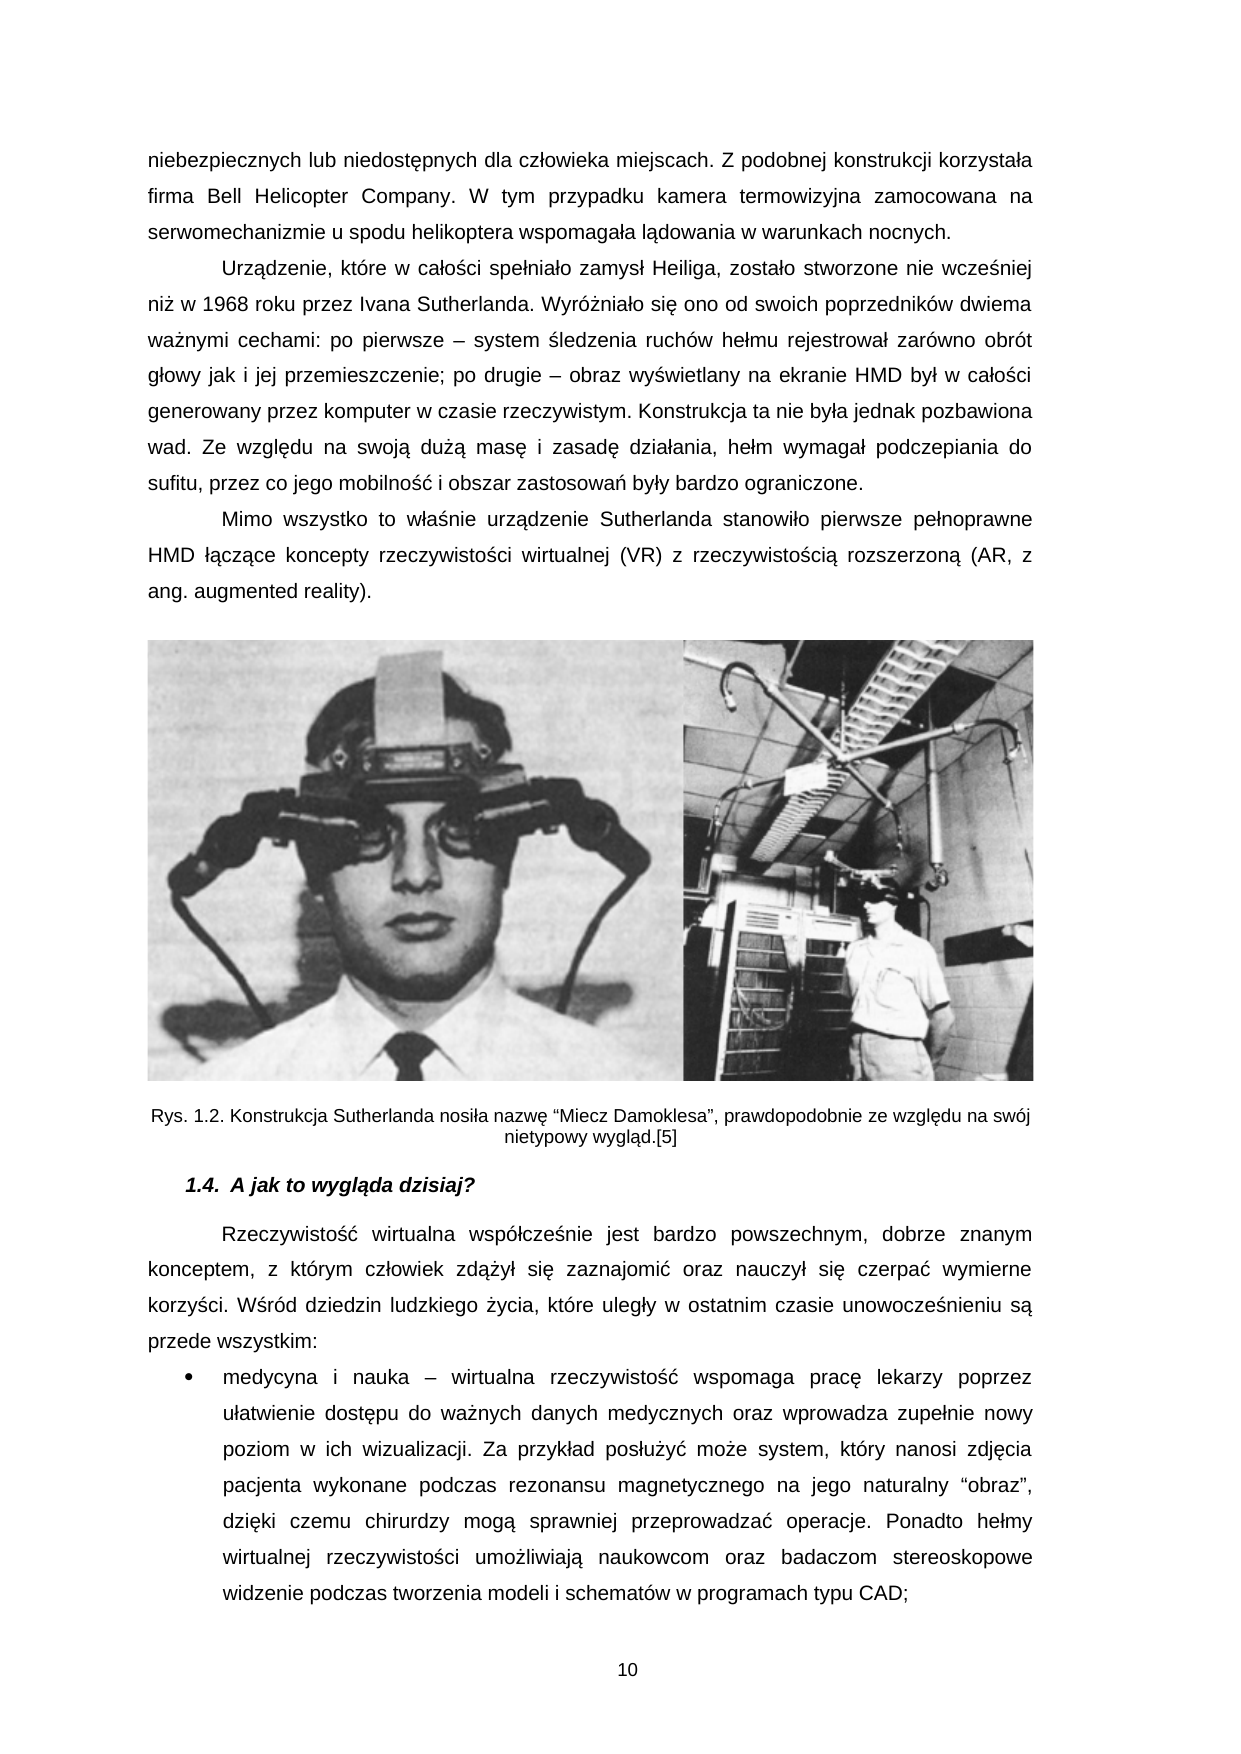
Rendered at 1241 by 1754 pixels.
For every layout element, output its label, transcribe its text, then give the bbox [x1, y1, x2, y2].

text Mimo wszystko to właśnie urządzenie Sutherlanda stanowiło pierwsze pełnoprawne HMD łączące koncepty rzeczywistości wirtualnej (VR) z rzeczywistością rozszerzoną (AR, z ang. augmented reality). [148, 507, 1033, 603]
subtitle A jak to wygląda dzisiaj? [185, 1173, 1033, 1197]
text Urządzenie, które w całości spełniało zamysł Heiliga, zostało stworzone nie wcześniej niż w 1968 roku przez Ivana Sutherlanda. Wyróżniało się ono od swoich poprzedników dwiema ważnymi cechami: po pierwsze – system śledzenia ruchów hełmu rejestrował zarówno obrót głowy jak i jej przemieszczenie; po drugie – obraz wyświetlany na ekranie HMD był w całości generowany przez komputer w czasie rzeczywistym. Konstrukcja ta nie była jednak pozbawiona wad. Ze względu na swoją dużą masę i zasadę działania, hełm wymagał podczepiania do sufitu, przez co jego mobilność i obszar zastosowań były bardzo ograniczone. [148, 256, 1033, 495]
picture [147, 640, 1034, 1081]
list medycyna i nauka – wirtualna rzeczywistość wspomaga pracę lekarzy poprzez ułatwienie dostępu do ważnych danych medycznych oraz wprowadza zupełnie nowy poziom w ich wizualizacji. Za przykład posłużyć może system, który nanosi zdjęcia pacjenta wykonane podczas rezonansu magnetycznego na jego naturalny “obraz”, dzięki czemu chirurdzy mogą sprawniej przeprowadzać operacje. Ponadto hełmy wirtualnej rzeczywistości umożliwiają naukowcom oraz badaczom stereoskopowe widzenie podczas tworzenia modeli i schematów w programach typu CAD; [185, 1365, 1033, 1605]
text Rzeczywistość wirtualna współcześnie jest bardzo powszechnym, dobrze znanym konceptem, z którym człowiek zdążył się zaznajomić oraz nauczył się czerpać wymierne korzyści. Wśród dziedzin ludzkiego życia, które uległy w ostatnim czasie unowocześnieniu są przede wszystkim: [148, 1221, 1033, 1353]
text Rys. 1.2. Konstrukcja Sutherlanda nosiła nazwę “Miecz Damoklesa”, prawdopodobnie ze względu na swój nietypowy wygląd.[5] [148, 1105, 1033, 1148]
